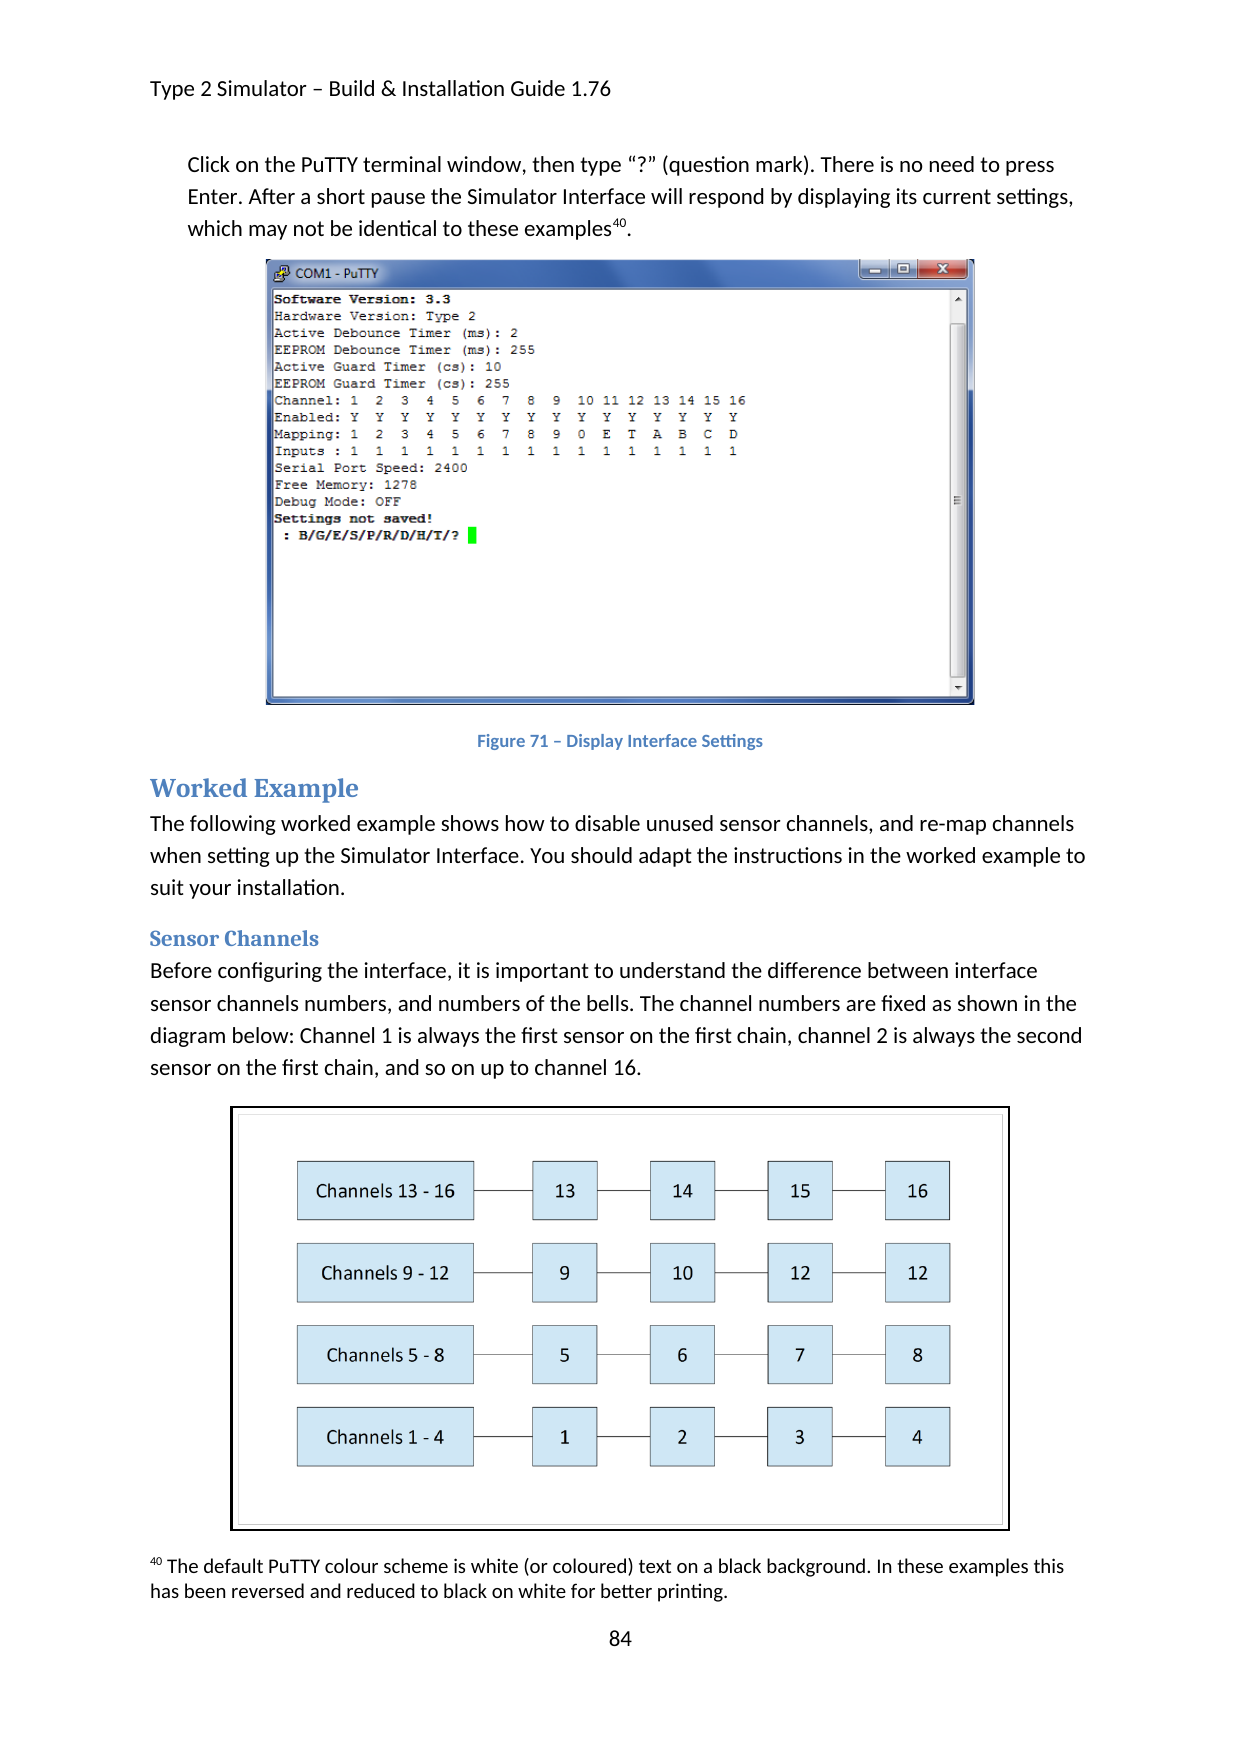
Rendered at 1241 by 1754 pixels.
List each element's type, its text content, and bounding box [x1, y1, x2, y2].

picture [233, 1108, 1008, 1529]
subtitle Worked Example [150, 773, 1090, 804]
text Click on the PuTTY terminal window, then type “?” (question mark). There is no need to press Enter. After a short pause the Simulator Interface will respond by displaying its current settings, which may not be identical to these examples. [187, 150, 1090, 242]
subtitle Sensor Channels [150, 926, 1090, 953]
picture [265, 259, 975, 705]
text Before configuring the interface, it is important to understand the difference between interface sensor channels numbers, and numbers of the bells. The channel numbers are fixed as shown in the diagram below: Channel 1 is always the first sensor on the first chain, channel 2 is always the second sensor on the first chain, and so on up to channel 16. [150, 956, 1090, 1081]
text The following worked example shows how to disable unused sensor channels, and re-map channels when setting up the Simulator Interface. You should adapt the instructions in the worked example to suit your installation. [150, 809, 1090, 901]
text Figure 71 – Display Interface Settings [150, 729, 1090, 752]
